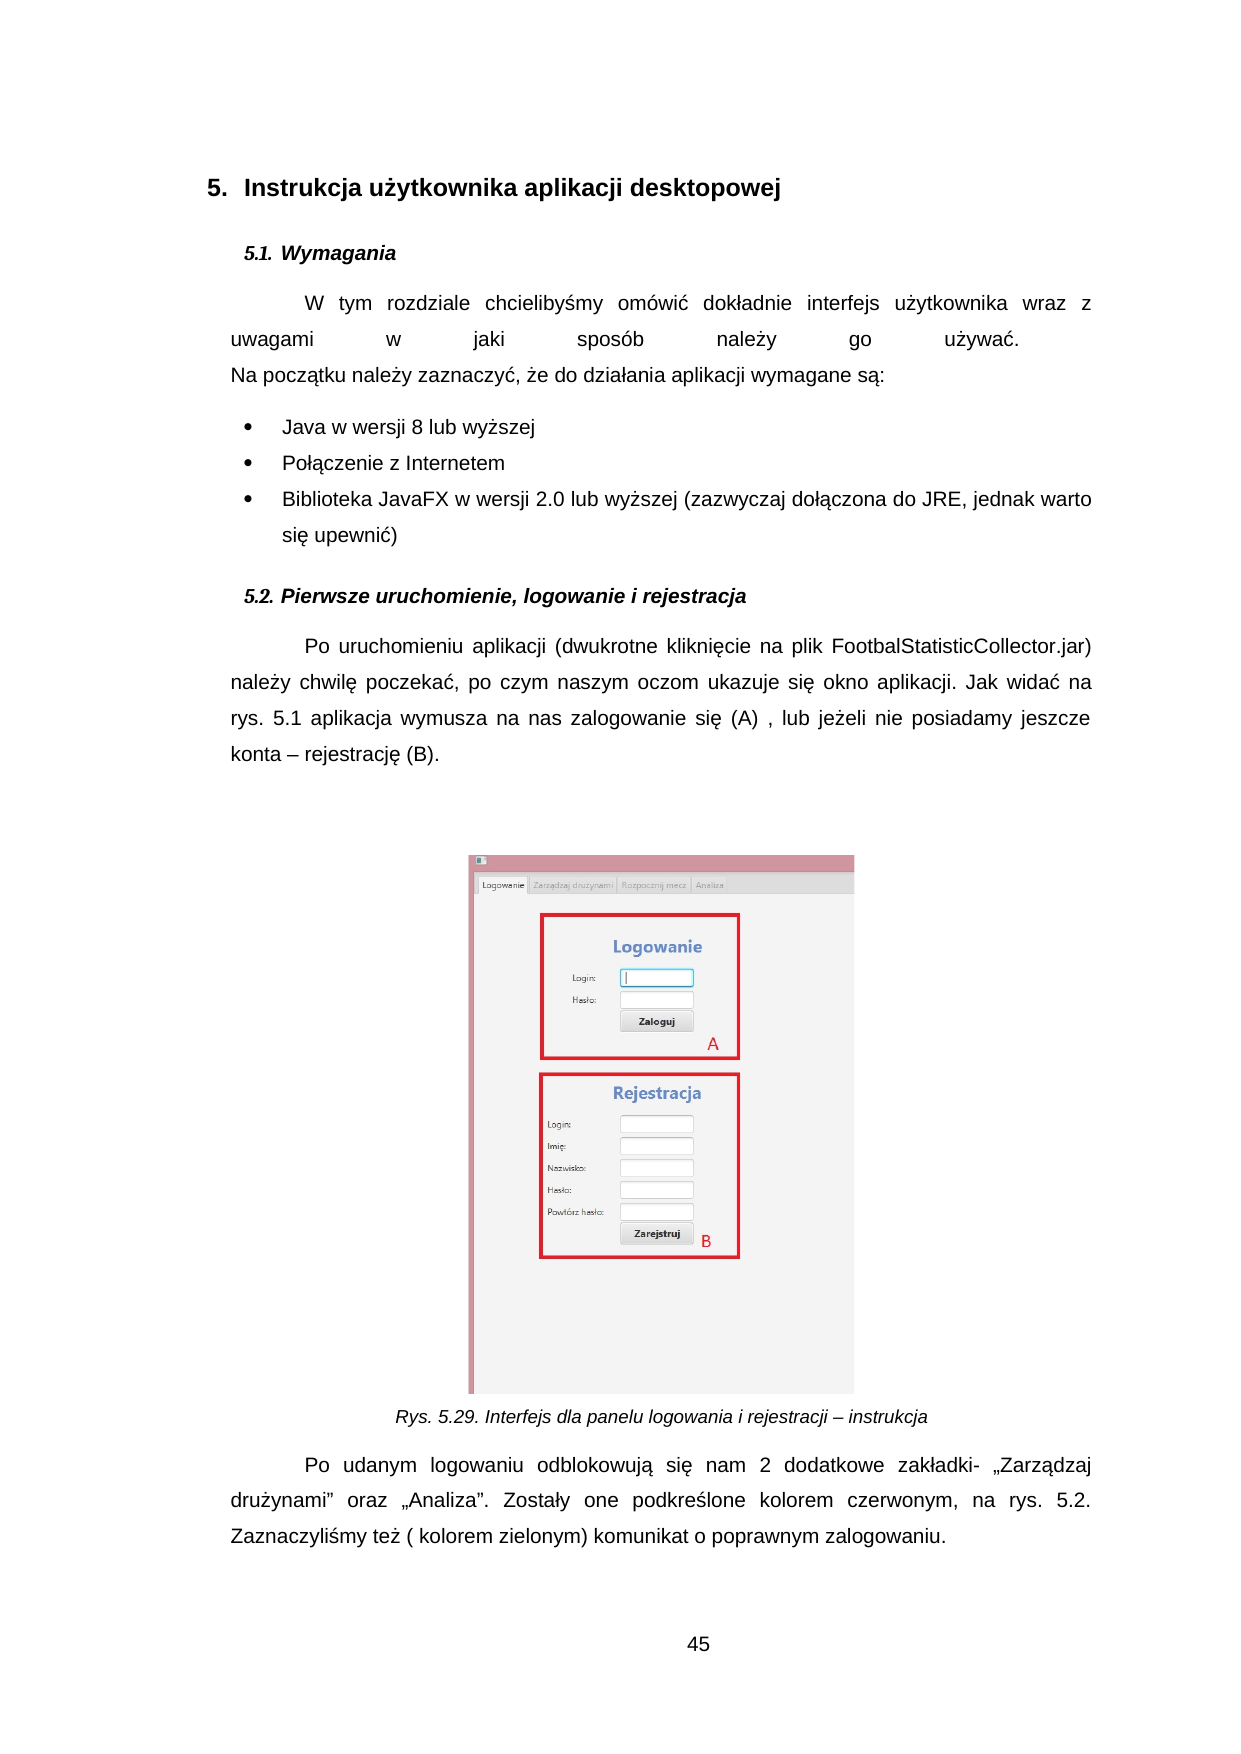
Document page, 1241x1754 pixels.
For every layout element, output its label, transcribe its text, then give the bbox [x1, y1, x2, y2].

subtitle Wymagania [244, 241, 1092, 266]
text W tym rozdziale chcielibyśmy omówić dokładnie interfejs użytkownika wraz z uwagami w jaki sposób należy go używać. Na początku należy zaznaczyć, że do działania aplikacji wymagane są: [230, 291, 1092, 386]
subtitle Instrukcja użytkownika aplikacji desktopowej [207, 173, 1092, 201]
list Java w wersji 8 lub wyższej [244, 415, 1092, 439]
picture [468, 855, 855, 1394]
subtitle Pierwsze uruchomienie, logowanie i rejestracja [244, 584, 1092, 609]
text Po uruchomieniu aplikacji (dwukrotne kliknięcie na plik FootbalStatisticCollector.jar) należy chwilę poczekać, po czym naszym oczom ukazuje się okno aplikacji. Jak widać na rys. 5.1 aplikacja wymusza na nas zalogowanie się (A) , lub jeżeli nie posiadamy jeszcze konta – rejestrację (B). [230, 634, 1092, 766]
text Po udanym logowaniu odblokowują się nam 2 dodatkowe zakładki- „Zarządzaj drużynami” oraz „Analiza”. Zostały one podkreślone kolorem czerwonym, na rys. 5.2. Zaznaczyliśmy też ( kolorem zielonym) komunikat o poprawnym zalogowaniu. [230, 1452, 1092, 1548]
list Biblioteka JavaFX w wersji 2.0 lub wyższej (zazwyczaj dołączona do JRE, jednak warto się upewnić) [244, 487, 1092, 547]
list Połączenie z Internetem [244, 451, 1092, 475]
